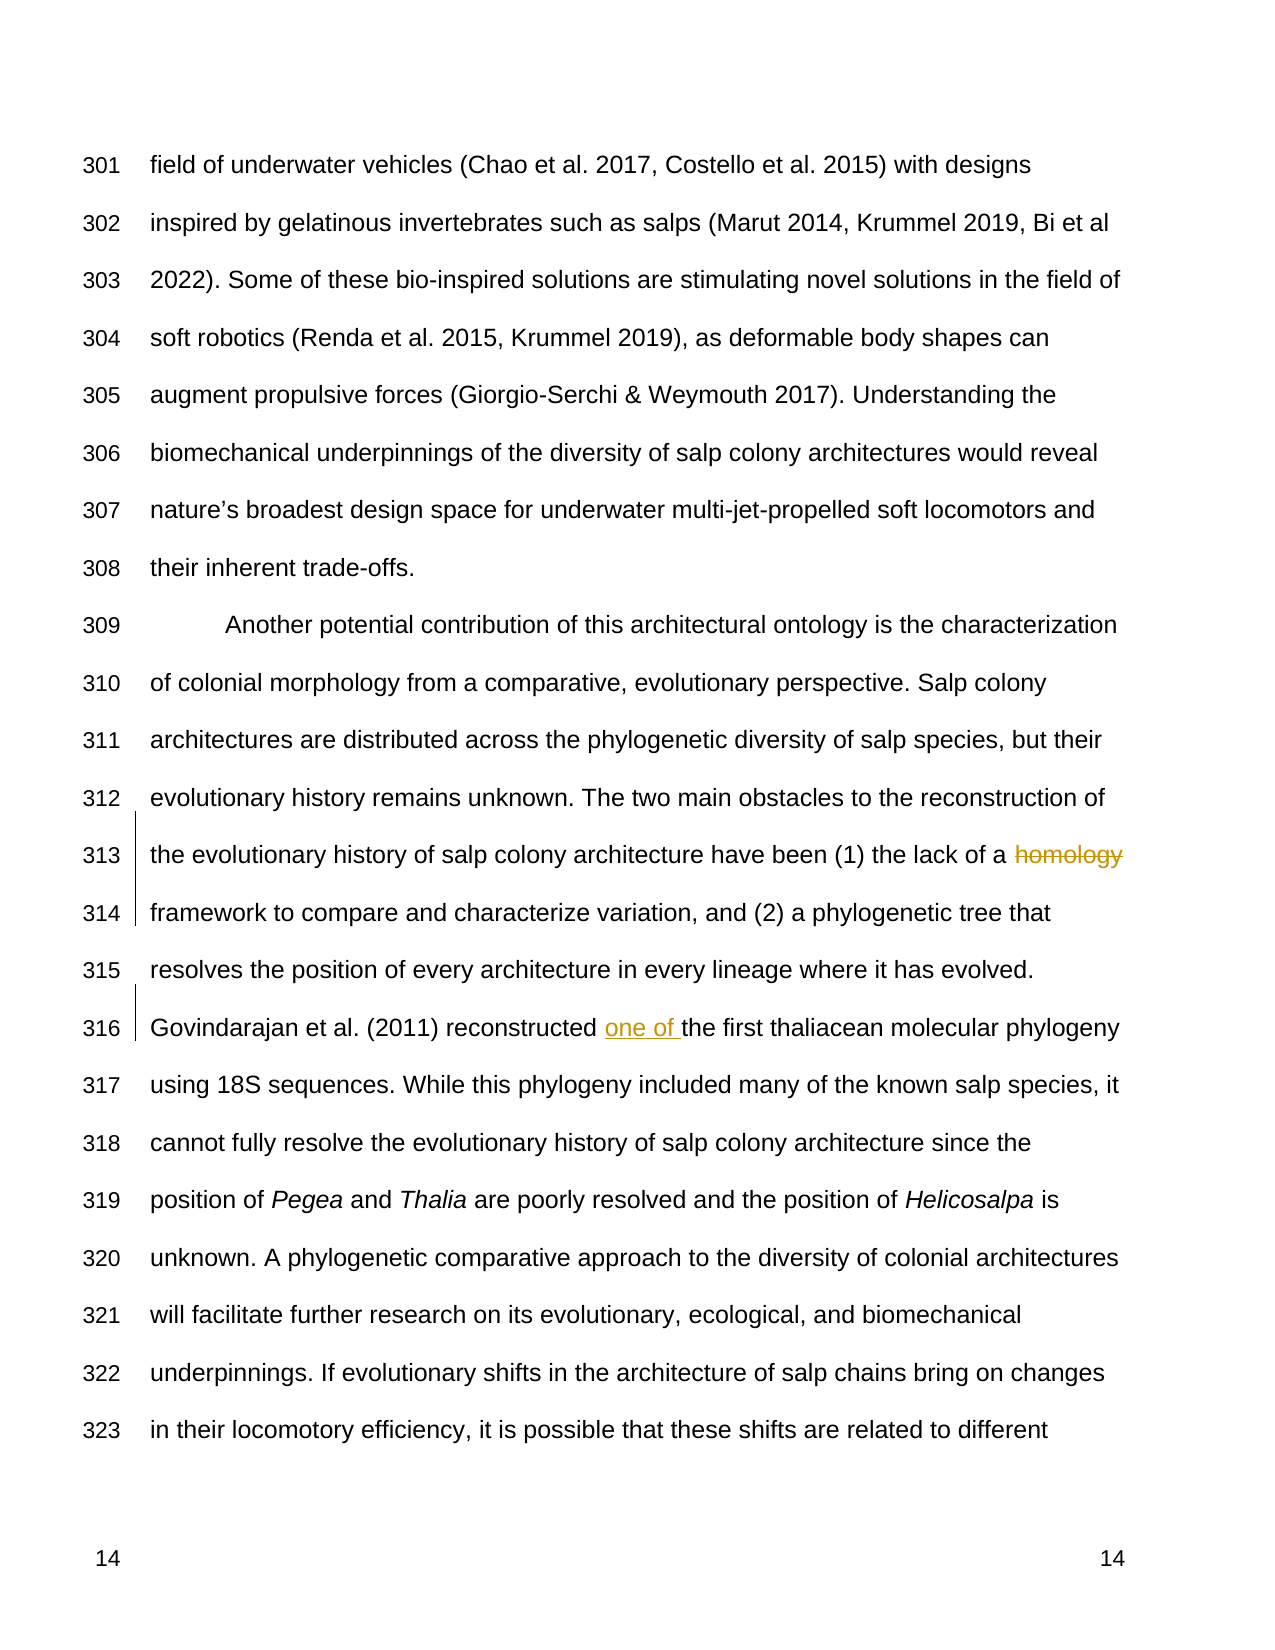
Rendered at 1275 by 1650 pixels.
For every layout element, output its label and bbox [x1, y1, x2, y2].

text [150, 610, 1125, 1444]
text [150, 150, 1125, 581]
